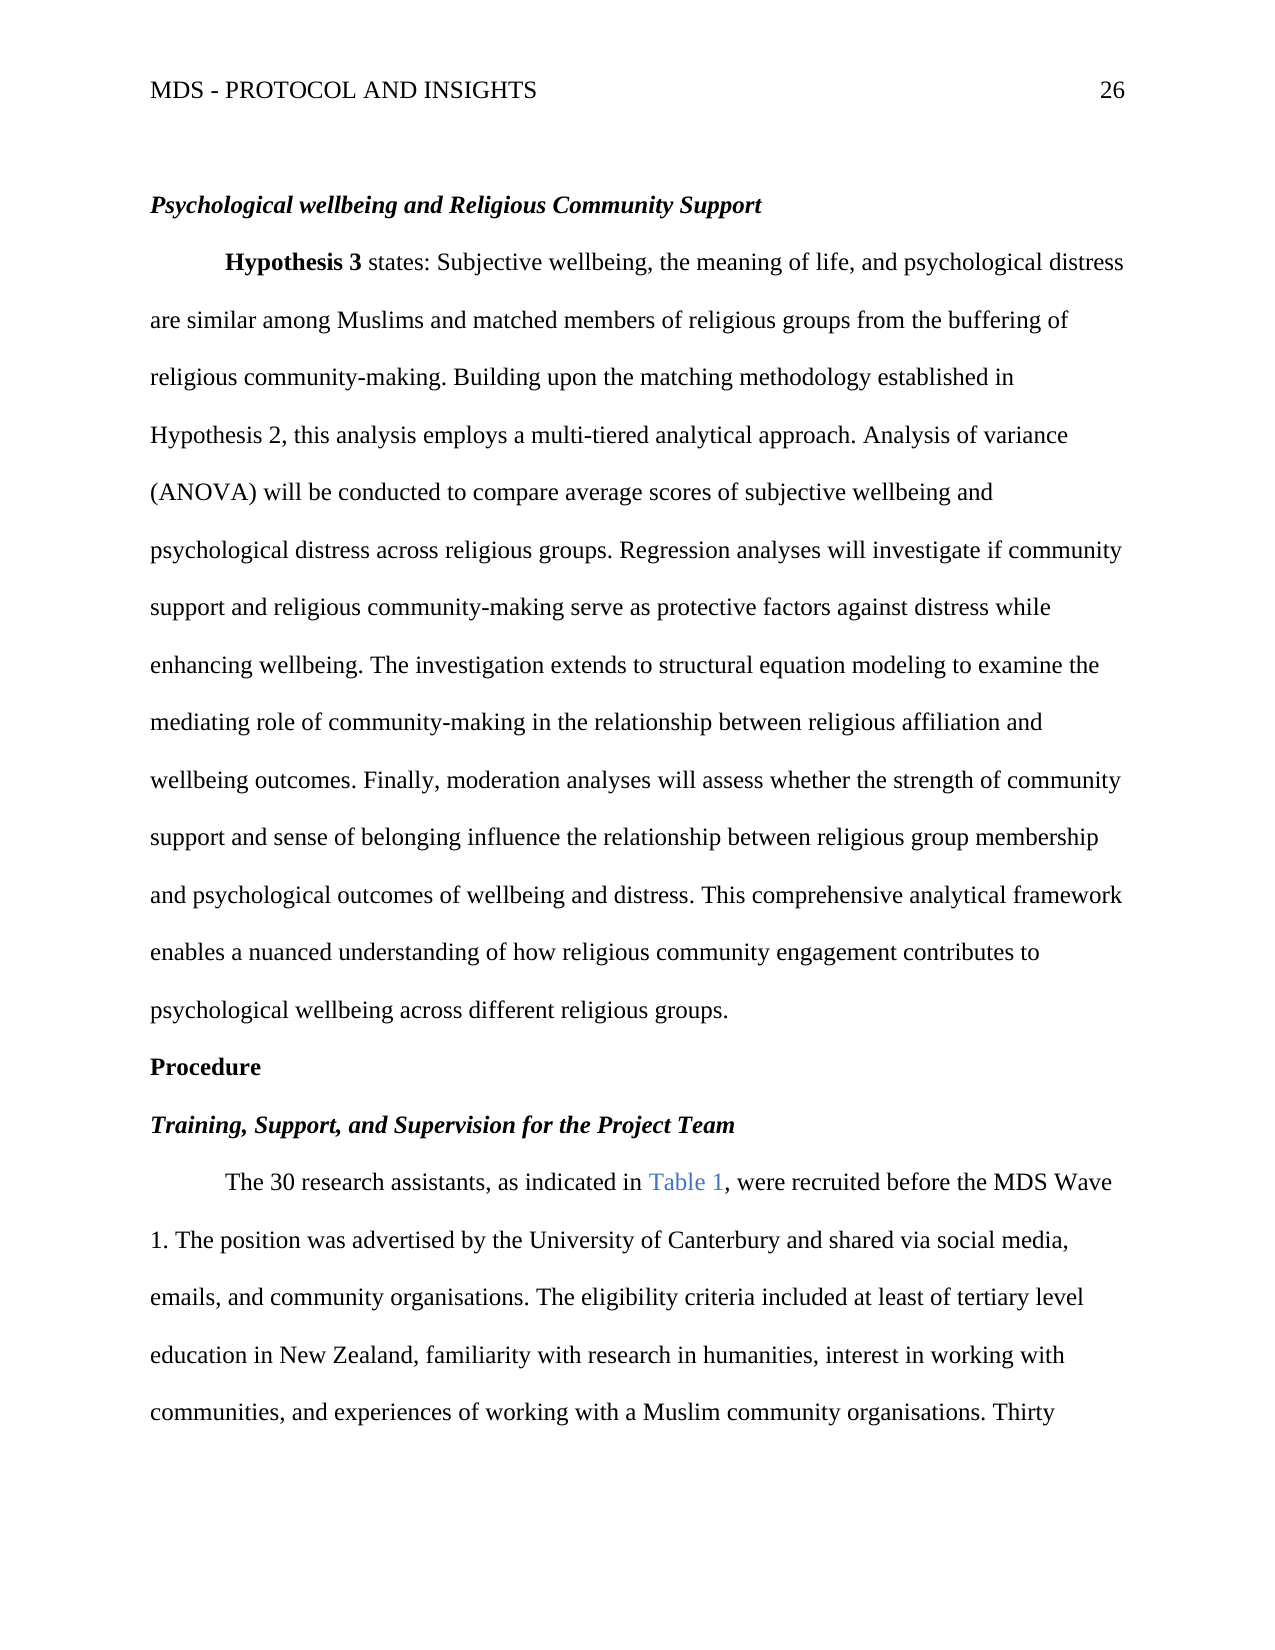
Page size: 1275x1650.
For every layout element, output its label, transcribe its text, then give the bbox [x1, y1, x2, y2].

text Hypothesis 3 states: Subjective wellbeing, the meaning of life, and psychological distress are similar among Muslims and matched members of religious groups from the buffering of religious community-making. Building upon the matching methodology established in Hypothesis 2, this analysis employs a multi-tiered analytical approach. Analysis of variance (ANOVA) will be conducted to compare average scores of subjective wellbeing and psychological distress across religious groups. Regression analyses will investigate if community support and religious community-making serve as protective factors against distress while enhancing wellbeing. The investigation extends to structural equation modeling to examine the mediating role of community-making in the relationship between religious affiliation and wellbeing outcomes. Finally, moderation analyses will assess whether the strength of community support and sense of belonging influence the relationship between religious group membership and psychological outcomes of wellbeing and distress. This comprehensive analytical framework enables a nuanced understanding of how religious community engagement contributes to psychological wellbeing across different religious groups. [150, 247, 1125, 1024]
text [150, 1167, 1125, 1426]
subtitle Psychological wellbeing and Religious Community Support [150, 190, 1125, 219]
subtitle Procedure [150, 1052, 1125, 1081]
subtitle Training, Support, and Supervision for the Project Team [150, 1110, 1125, 1139]
